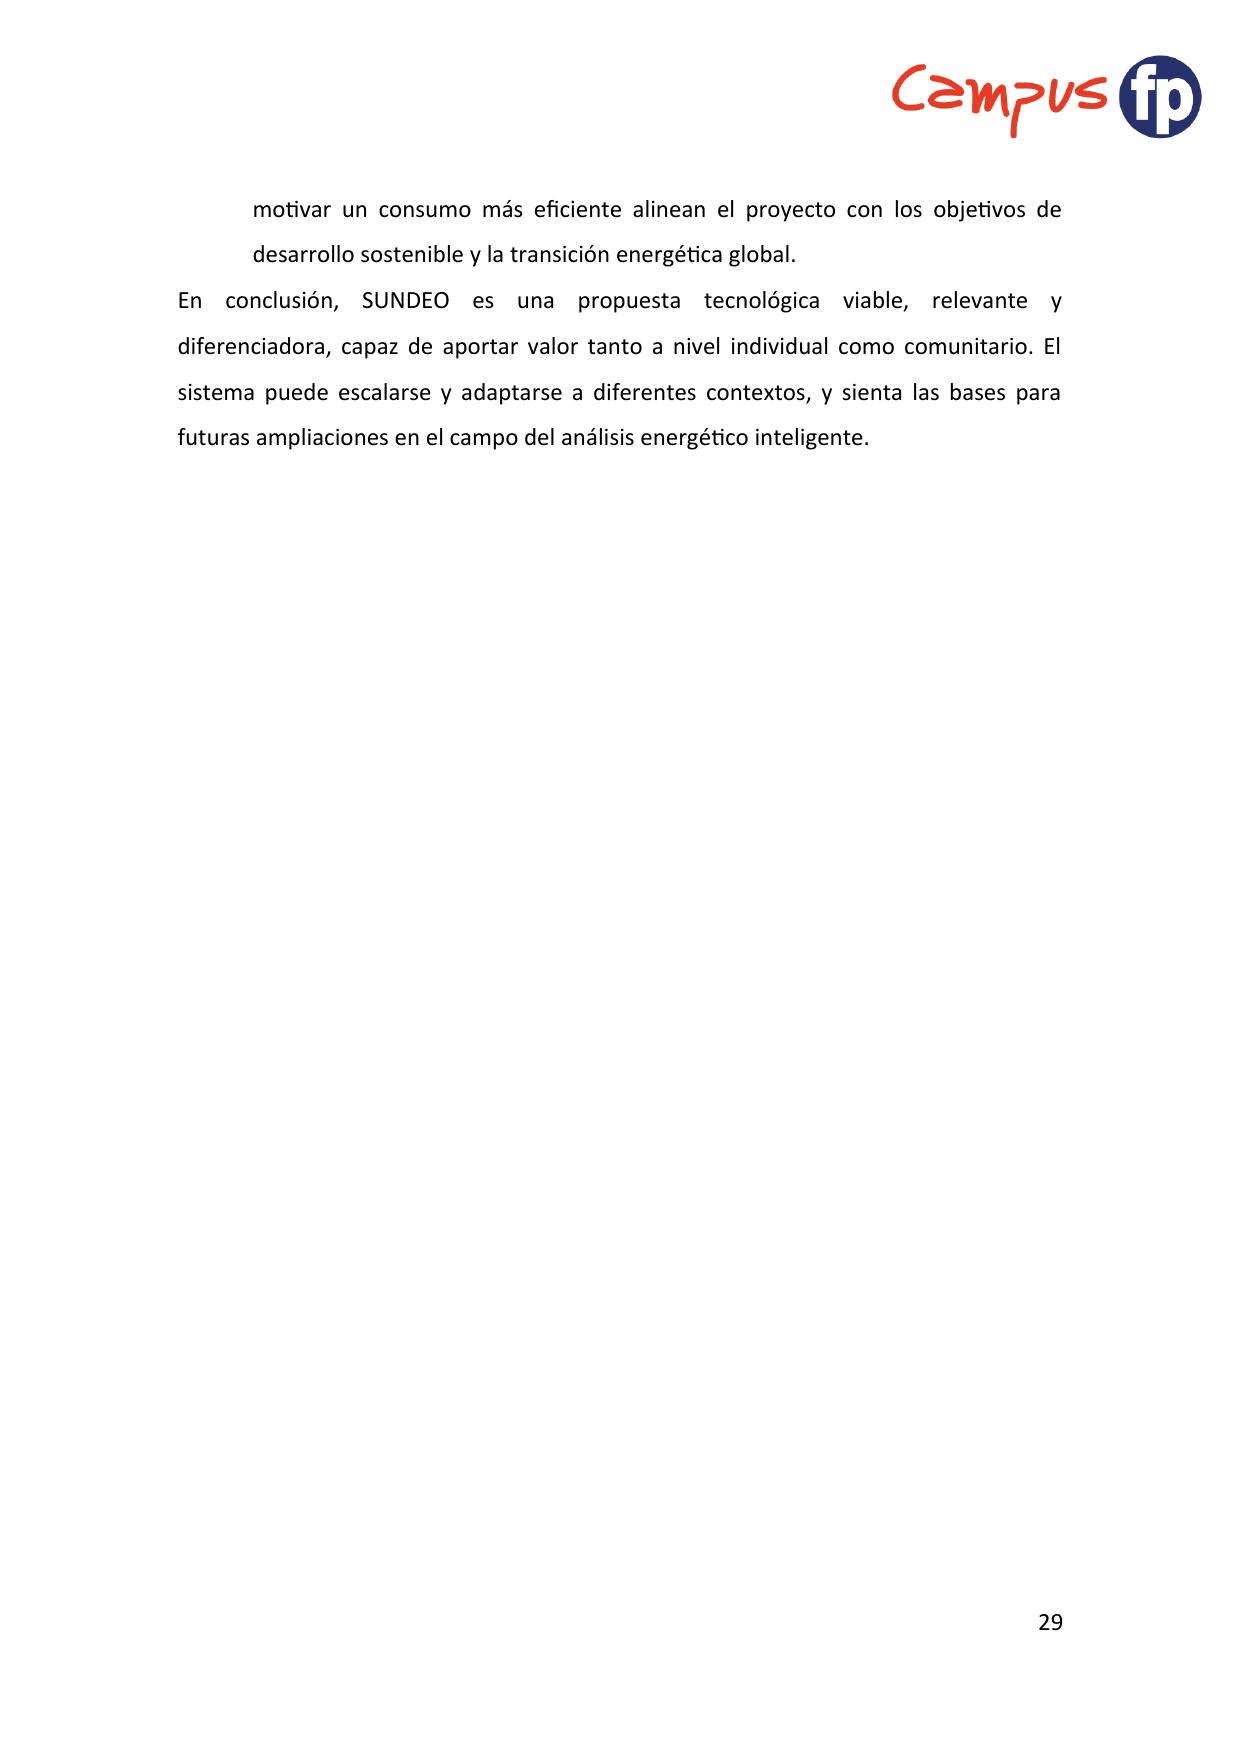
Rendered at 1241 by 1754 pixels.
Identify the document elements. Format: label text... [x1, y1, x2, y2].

text En conclusión, SUNDEO es una propuesta tecnológica viable, relevante y diferenciadora, capaz de aportar valor tanto a nivel individual como comunitario. El sistema puede escalarse y adaptarse a diferentes contextos, y sienta las bases para futuras ampliaciones en el campo del análisis energético inteligente. [177, 284, 1063, 452]
picture [880, 25, 1215, 168]
